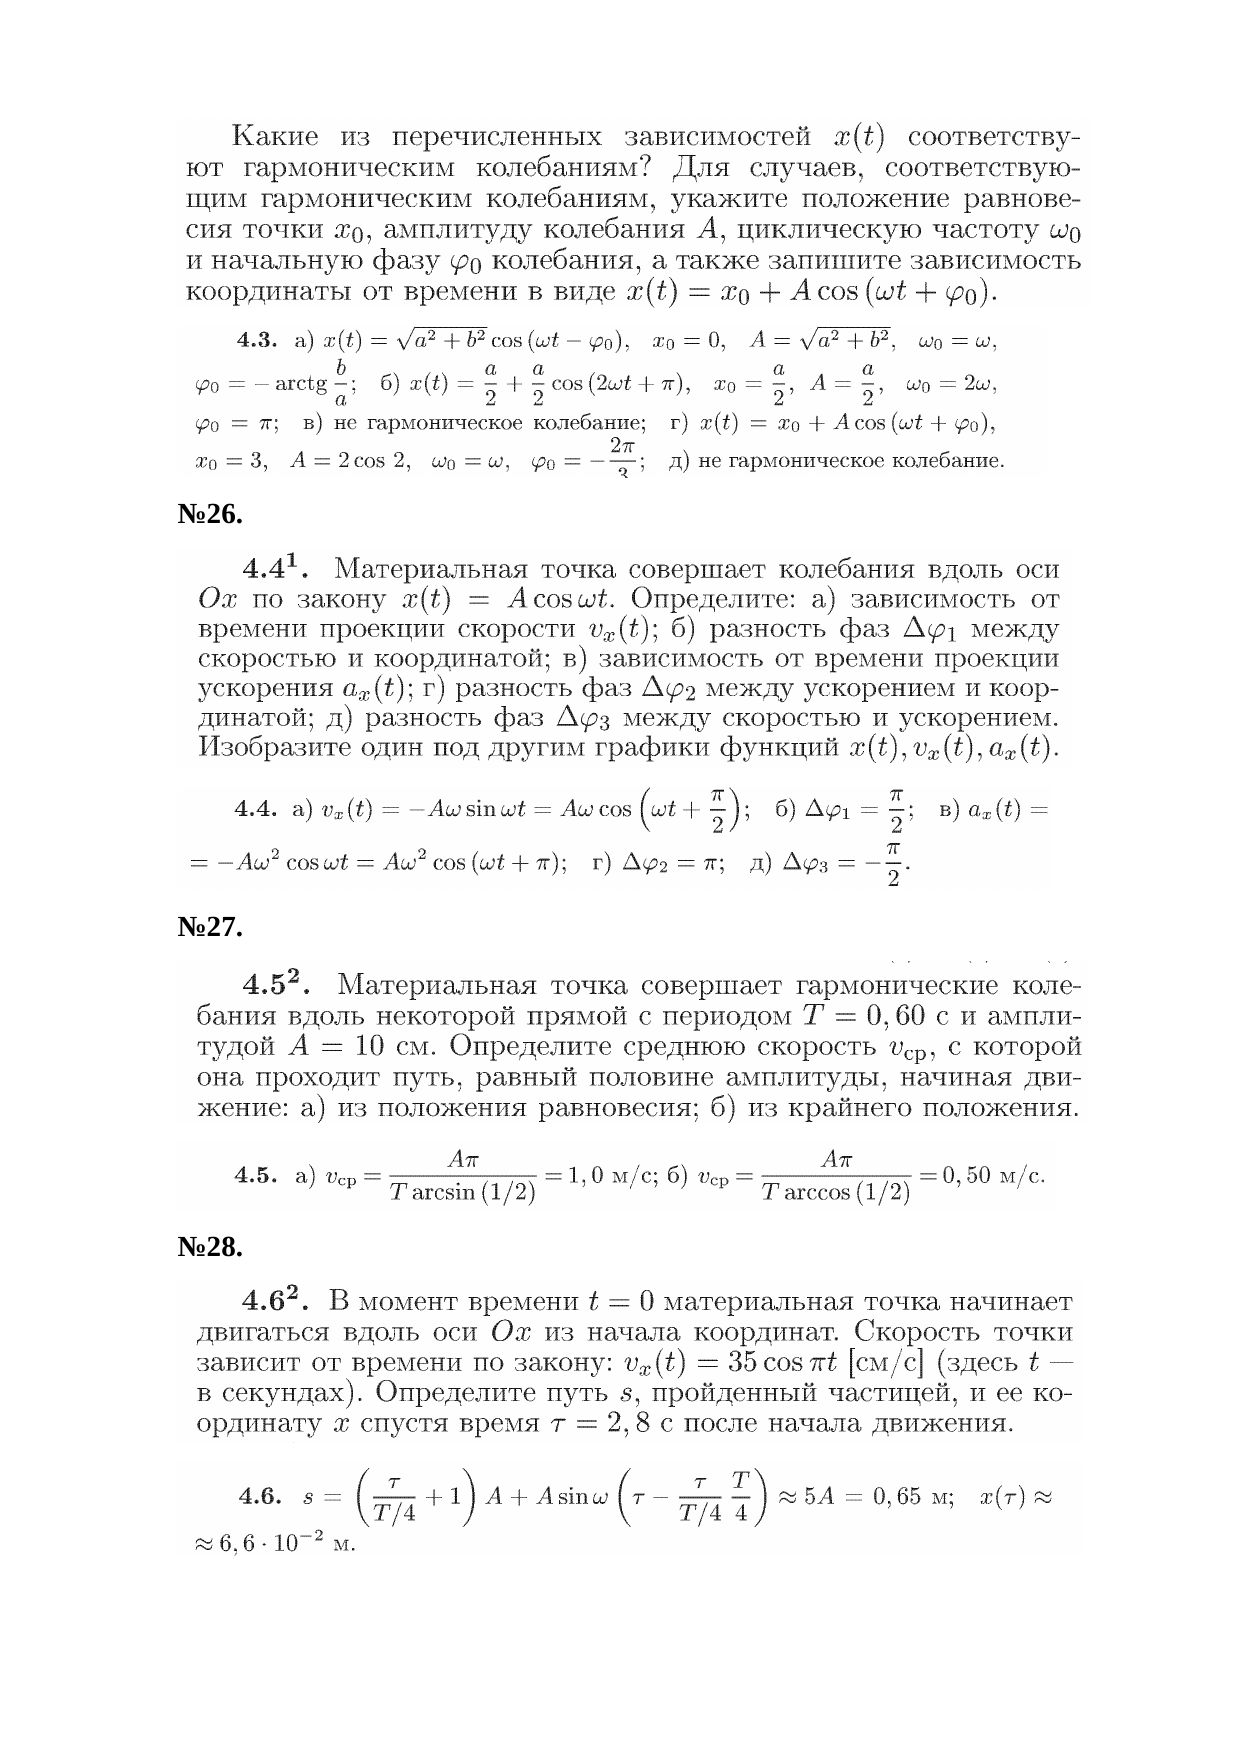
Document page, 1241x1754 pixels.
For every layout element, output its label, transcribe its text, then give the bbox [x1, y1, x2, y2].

picture [177, 326, 1048, 478]
text №28. [177, 1229, 1152, 1263]
picture [177, 1281, 1084, 1443]
picture [177, 118, 1093, 308]
picture [177, 961, 1090, 1123]
text №26. [177, 496, 1152, 530]
picture [177, 549, 1072, 768]
picture [177, 1141, 1056, 1211]
picture [177, 1461, 1082, 1556]
text №27. [177, 909, 1152, 942]
picture [177, 786, 1053, 890]
